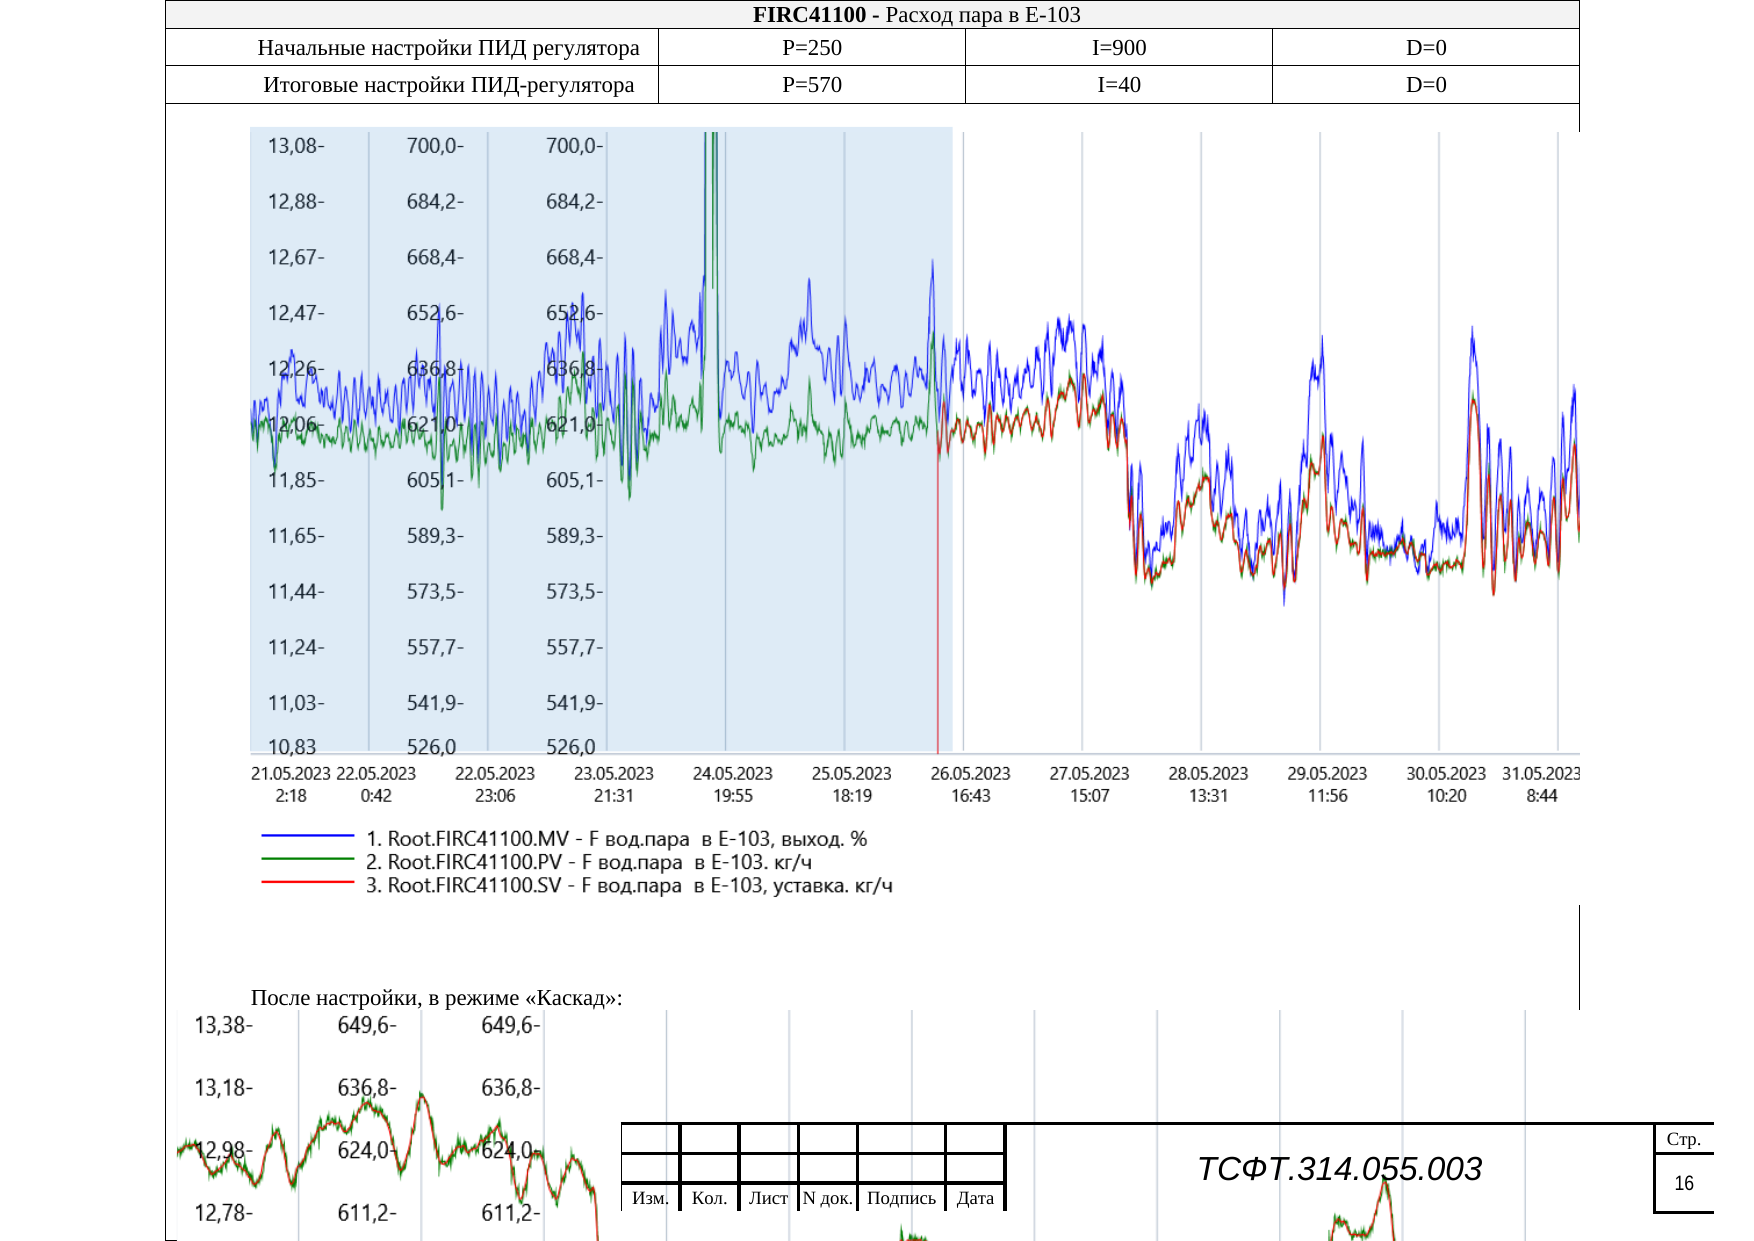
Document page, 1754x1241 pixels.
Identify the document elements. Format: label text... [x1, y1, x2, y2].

picture [947, 1125, 1003, 1152]
picture [859, 1155, 944, 1181]
picture [741, 1125, 797, 1152]
picture [800, 1125, 856, 1152]
picture [859, 1125, 944, 1152]
picture [682, 1155, 737, 1181]
table_cell После настройки, в режиме «Каскад»: [166, 104, 1579, 1240]
picture [741, 1155, 797, 1181]
picture [800, 1155, 856, 1181]
table_cell D=0 [1273, 66, 1579, 102]
picture [682, 1125, 737, 1152]
table_header FIRC41100 - Расход пара в Е-103 [166, 1, 1579, 28]
table_cell D=0 [1273, 29, 1579, 65]
table_cell I=40 [966, 66, 1272, 102]
picture [947, 1155, 1003, 1181]
table_cell P=250 [659, 29, 965, 65]
picture [176, 1010, 1580, 1241]
table_cell I=900 [966, 29, 1272, 65]
table_cell Начальные настройки ПИД регулятора [166, 29, 658, 65]
picture [250, 132, 1580, 905]
picture [622, 1125, 678, 1152]
picture [622, 1155, 678, 1181]
table_cell P=570 [659, 66, 965, 102]
table_cell Итоговые настройки ПИД-регулятора [166, 66, 658, 102]
